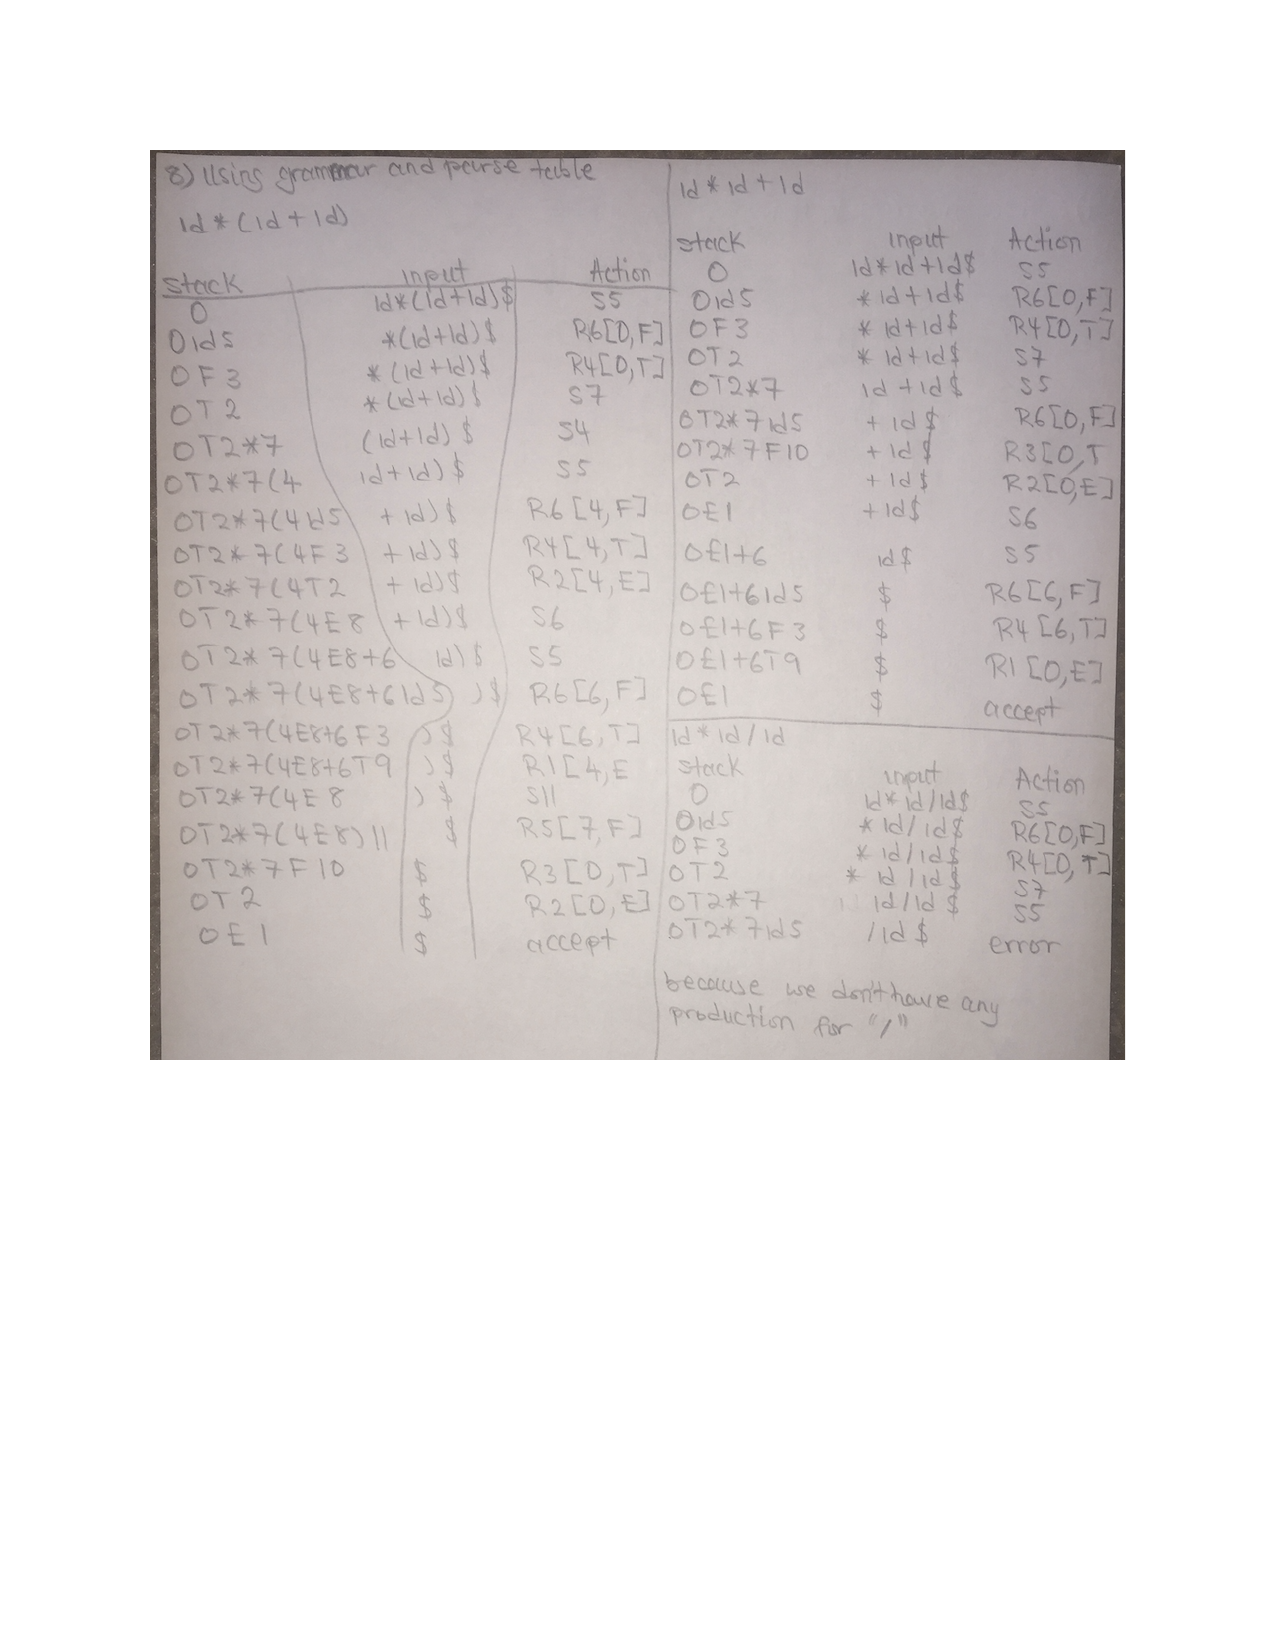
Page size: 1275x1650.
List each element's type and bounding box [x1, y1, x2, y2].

picture [150, 150, 1125, 1060]
